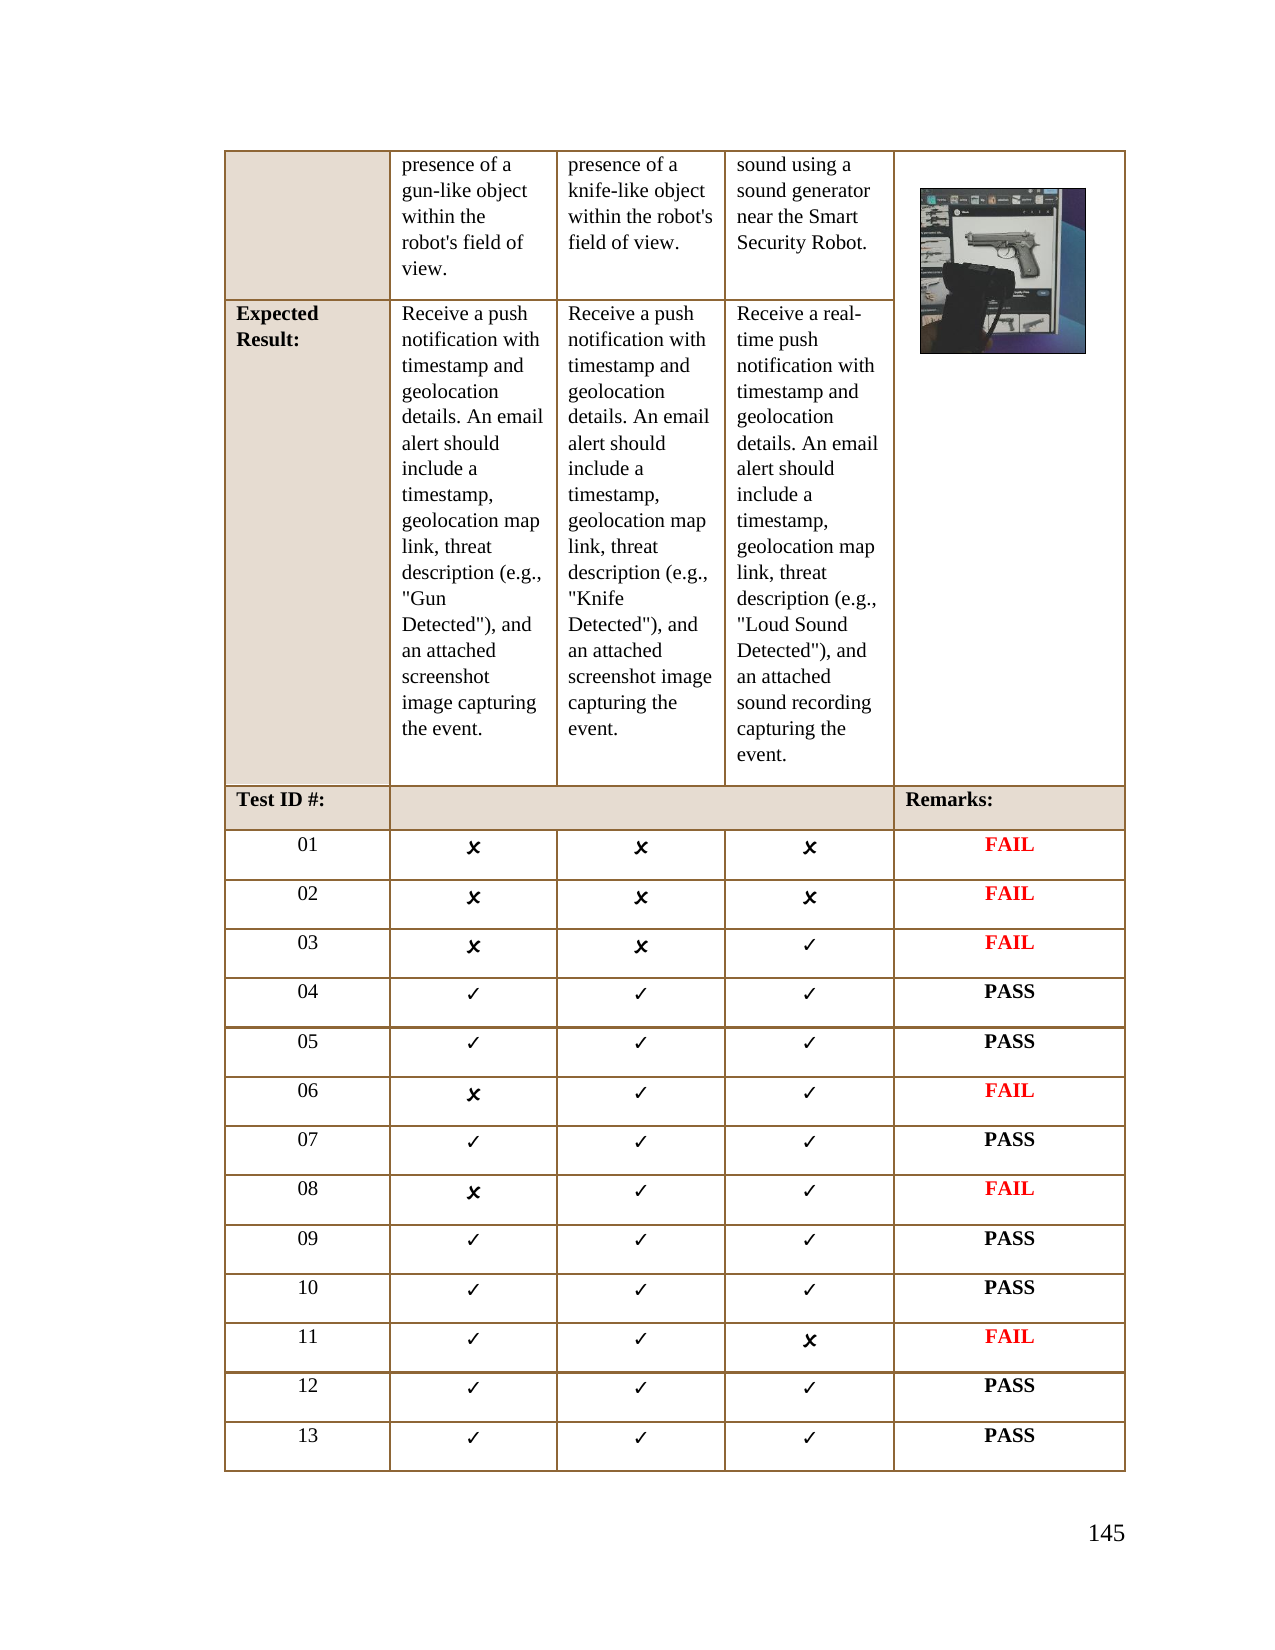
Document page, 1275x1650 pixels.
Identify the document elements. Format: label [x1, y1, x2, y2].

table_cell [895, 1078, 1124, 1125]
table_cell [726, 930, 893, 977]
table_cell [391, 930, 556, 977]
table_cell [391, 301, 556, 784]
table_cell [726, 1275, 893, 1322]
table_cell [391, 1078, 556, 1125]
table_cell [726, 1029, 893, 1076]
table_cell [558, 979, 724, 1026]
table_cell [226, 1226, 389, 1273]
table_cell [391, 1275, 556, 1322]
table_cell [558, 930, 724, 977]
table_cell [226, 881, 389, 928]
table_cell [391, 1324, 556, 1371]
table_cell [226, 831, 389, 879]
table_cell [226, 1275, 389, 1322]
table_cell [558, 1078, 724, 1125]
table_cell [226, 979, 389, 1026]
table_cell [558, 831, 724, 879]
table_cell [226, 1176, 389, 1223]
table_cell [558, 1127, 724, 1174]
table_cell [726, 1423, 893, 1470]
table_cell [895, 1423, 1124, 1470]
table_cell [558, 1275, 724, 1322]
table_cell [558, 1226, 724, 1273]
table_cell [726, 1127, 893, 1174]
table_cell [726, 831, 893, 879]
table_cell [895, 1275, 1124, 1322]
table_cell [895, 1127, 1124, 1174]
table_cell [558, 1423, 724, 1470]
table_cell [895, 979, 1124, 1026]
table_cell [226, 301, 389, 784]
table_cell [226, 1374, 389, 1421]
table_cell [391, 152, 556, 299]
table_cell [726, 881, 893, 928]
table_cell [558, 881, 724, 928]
picture [921, 189, 1085, 353]
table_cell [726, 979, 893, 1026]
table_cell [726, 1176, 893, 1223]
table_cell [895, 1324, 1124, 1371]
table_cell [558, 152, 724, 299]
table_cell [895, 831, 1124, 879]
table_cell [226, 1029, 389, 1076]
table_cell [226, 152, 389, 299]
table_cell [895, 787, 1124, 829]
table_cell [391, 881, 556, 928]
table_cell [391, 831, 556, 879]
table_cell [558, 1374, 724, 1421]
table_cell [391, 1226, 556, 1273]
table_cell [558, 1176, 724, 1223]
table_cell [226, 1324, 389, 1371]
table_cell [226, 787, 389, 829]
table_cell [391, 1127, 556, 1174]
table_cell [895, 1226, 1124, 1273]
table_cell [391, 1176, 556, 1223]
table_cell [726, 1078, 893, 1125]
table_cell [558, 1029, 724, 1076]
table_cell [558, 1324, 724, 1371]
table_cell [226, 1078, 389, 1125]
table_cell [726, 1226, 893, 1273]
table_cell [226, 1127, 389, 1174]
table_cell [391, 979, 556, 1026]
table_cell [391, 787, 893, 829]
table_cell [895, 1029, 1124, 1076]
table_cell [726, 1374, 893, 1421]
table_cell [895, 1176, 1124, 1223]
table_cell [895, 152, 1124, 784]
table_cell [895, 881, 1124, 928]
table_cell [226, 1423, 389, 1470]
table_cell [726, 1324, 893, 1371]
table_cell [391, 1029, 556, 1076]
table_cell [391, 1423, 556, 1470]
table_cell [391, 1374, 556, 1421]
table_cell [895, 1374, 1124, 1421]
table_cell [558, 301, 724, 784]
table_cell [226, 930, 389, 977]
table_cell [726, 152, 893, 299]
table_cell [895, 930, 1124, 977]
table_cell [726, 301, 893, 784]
